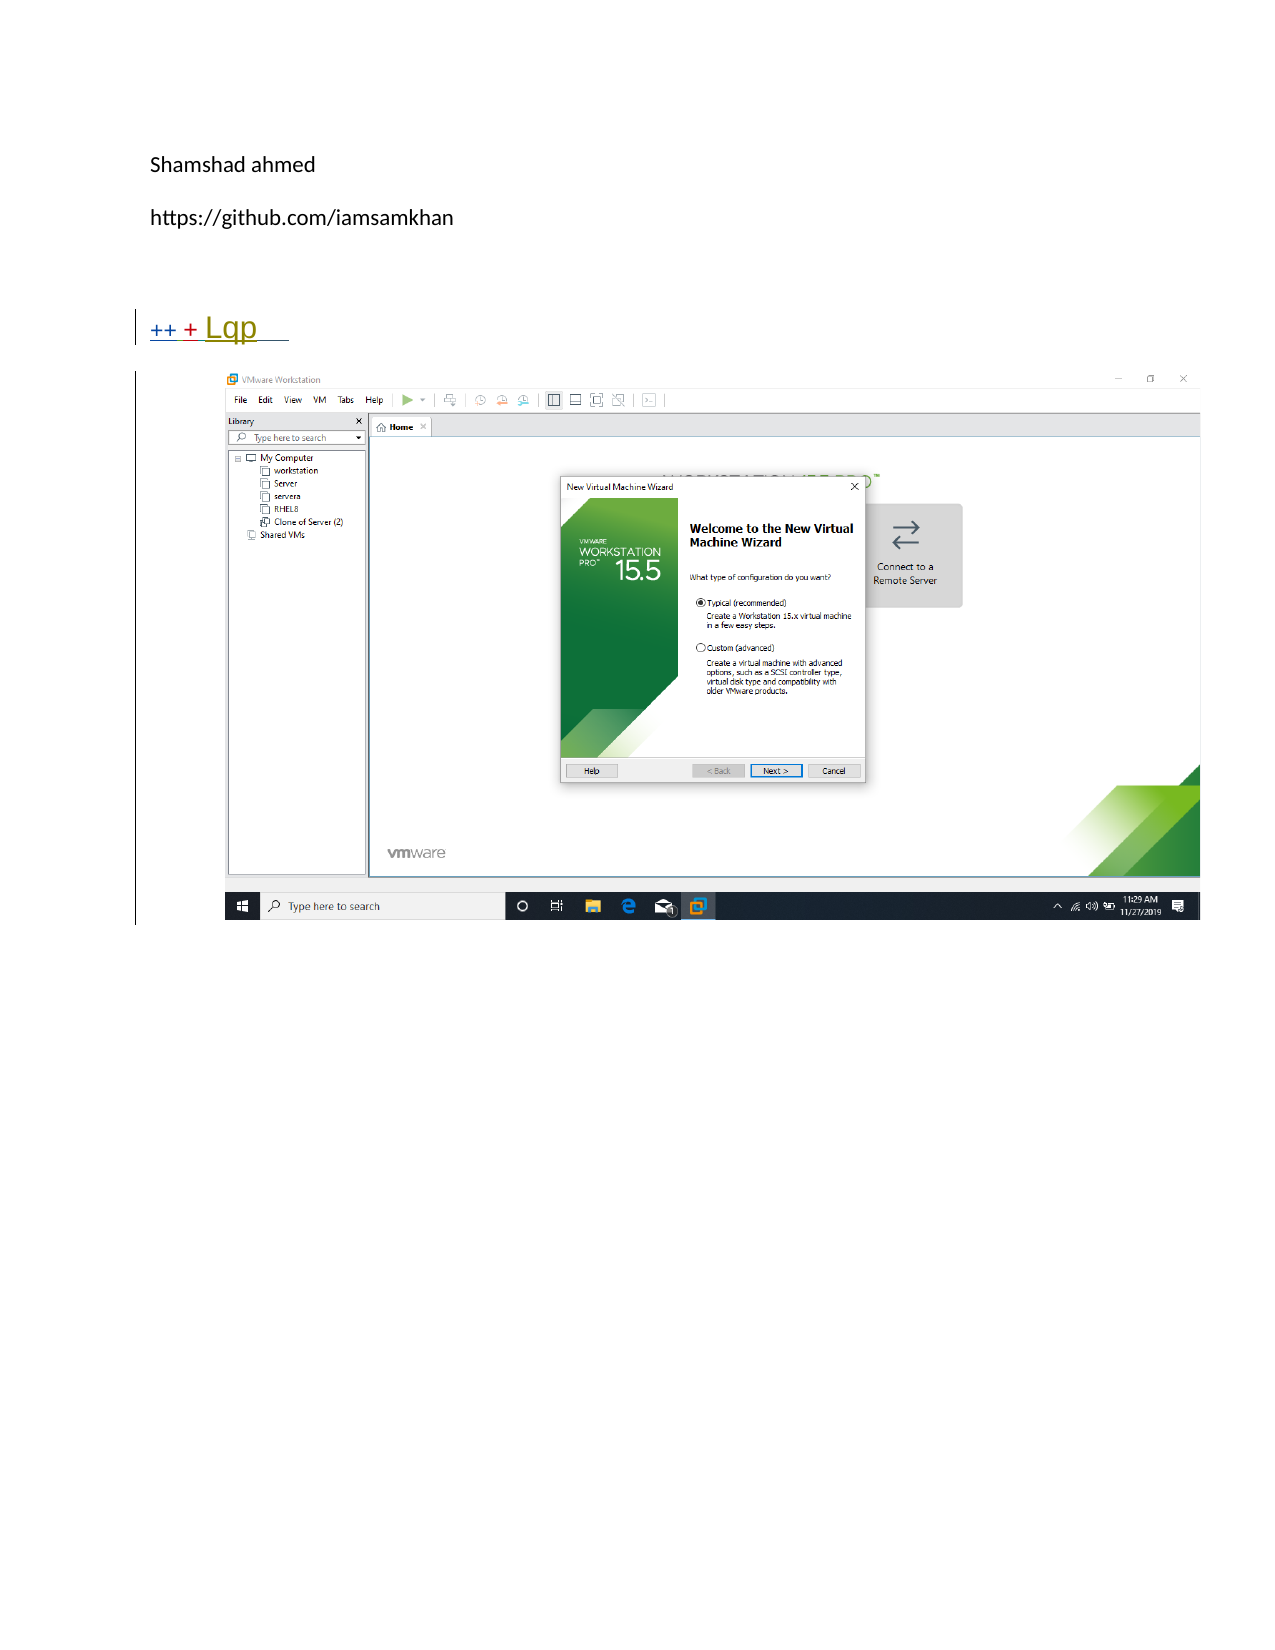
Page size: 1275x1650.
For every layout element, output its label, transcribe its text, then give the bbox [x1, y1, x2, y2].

text https://github.com/iamsamkhan [150, 203, 1181, 231]
picture [225, 371, 1200, 920]
text Shamshad ahmed [150, 150, 1181, 178]
